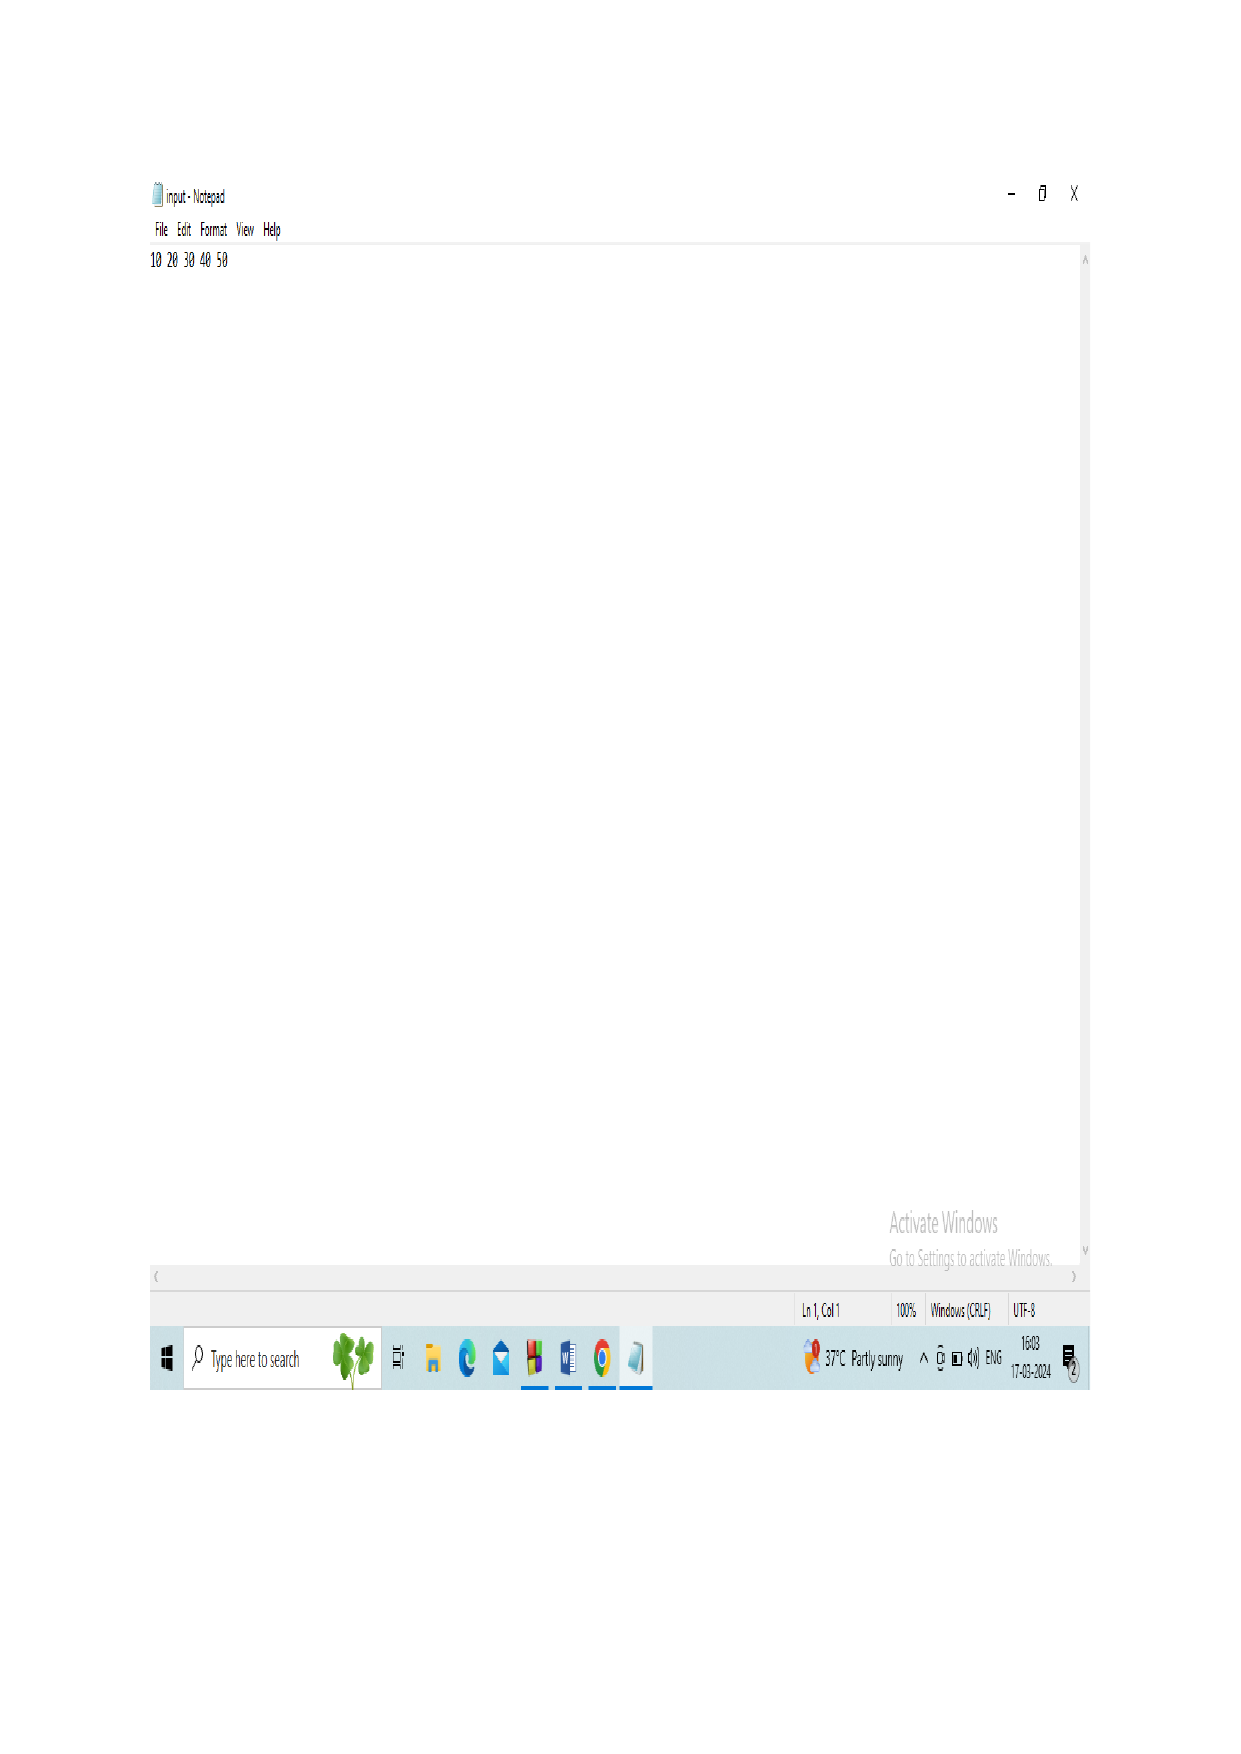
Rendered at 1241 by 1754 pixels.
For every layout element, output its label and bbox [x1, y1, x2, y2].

picture [150, 178, 1091, 1390]
